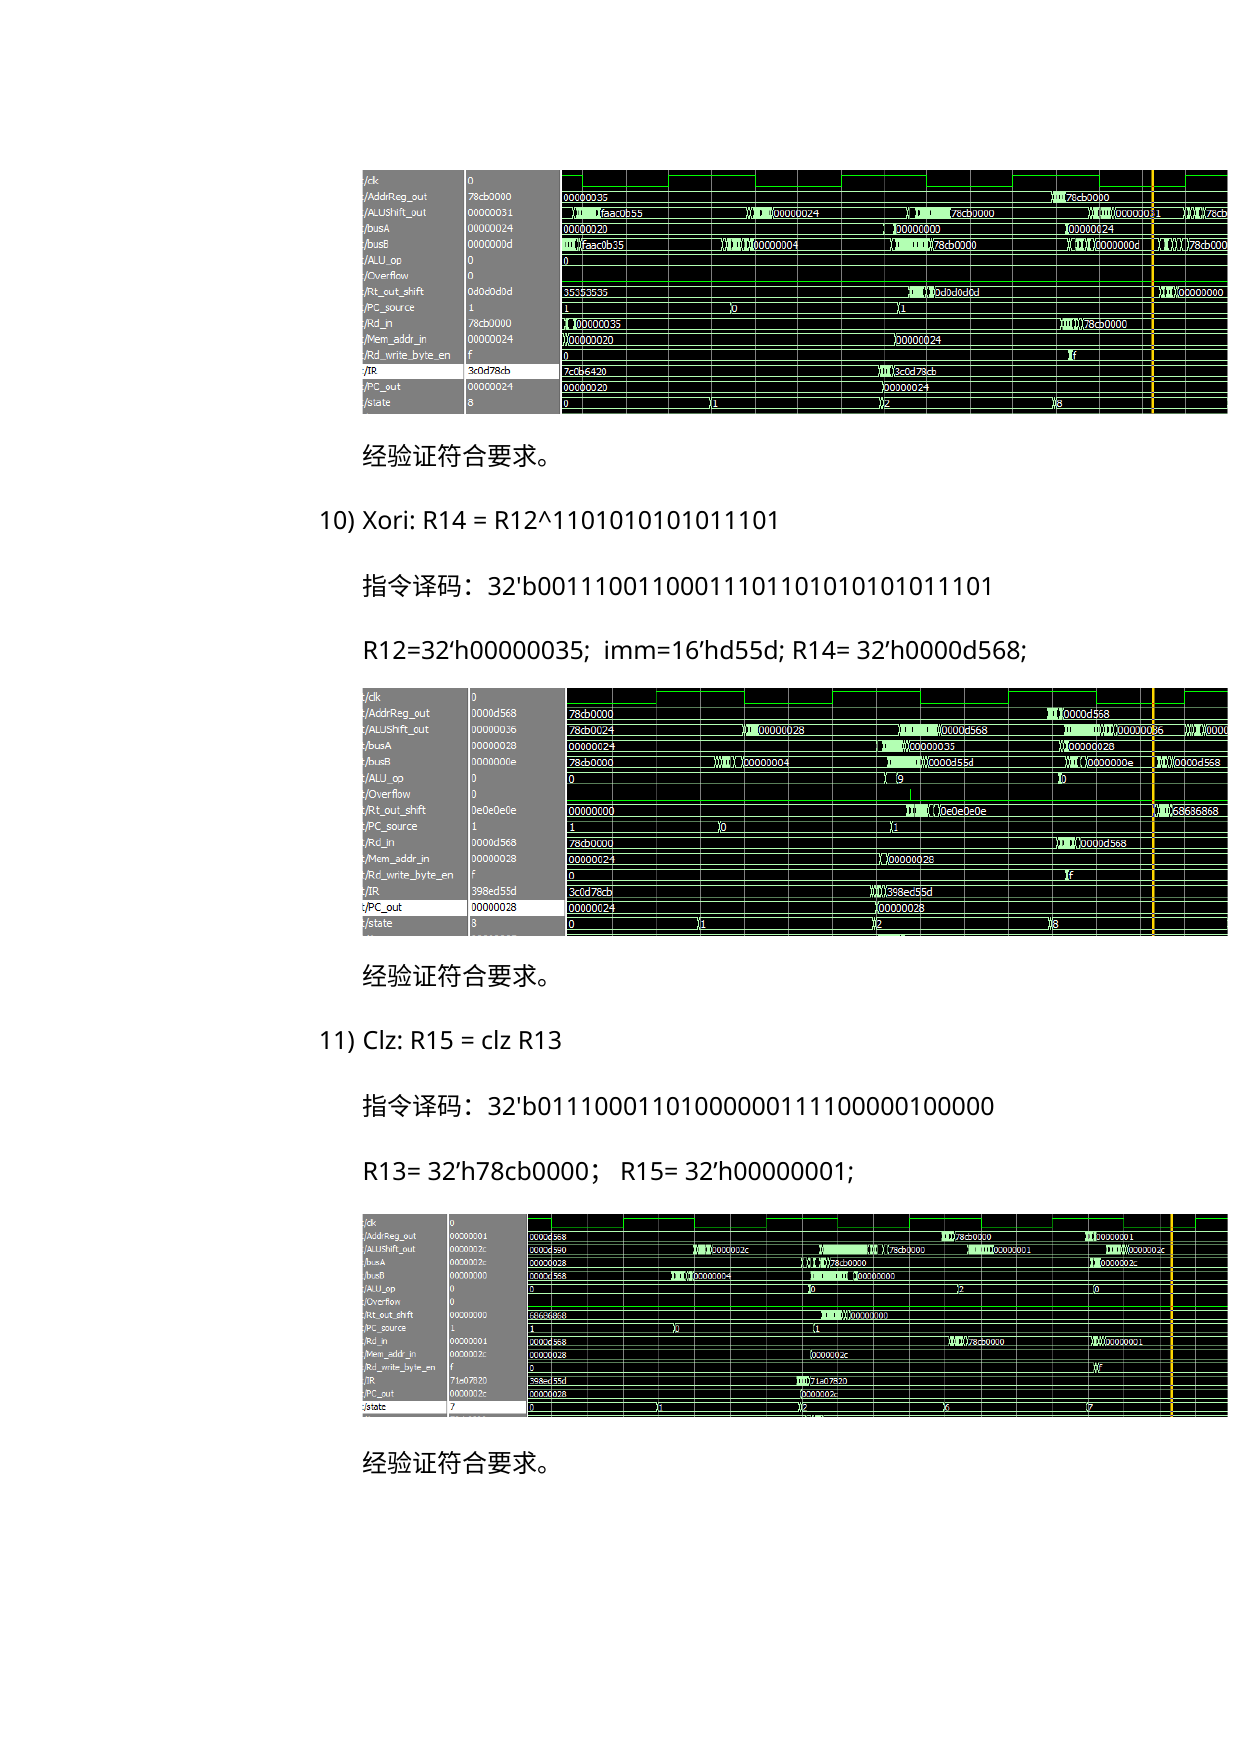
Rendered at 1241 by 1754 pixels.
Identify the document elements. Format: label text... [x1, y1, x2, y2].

text 经验证符合要求。 [362, 942, 1053, 1007]
picture [362, 688, 1228, 936]
text 指令译码：32'b01110001101000000111100000100000 [362, 1072, 1053, 1137]
text 经验证符合要求。 [362, 1429, 1053, 1494]
text R13= 32’h78cb0000； R15= 32’h00000001; [362, 1137, 1053, 1202]
list Xori: R14 = R12^1101010101011101 [319, 487, 1053, 552]
picture [362, 170, 1228, 414]
list Clz: R15 = clz R13 [319, 1007, 1053, 1072]
text 经验证符合要求。 [362, 422, 1053, 487]
text R12=32‘h00000035; imm=16’hd55d; R14= 32’h0000d568; [362, 617, 1053, 682]
text 指令译码：32'b00111001100011101101010101011101 [362, 552, 1053, 617]
picture [362, 1214, 1228, 1417]
